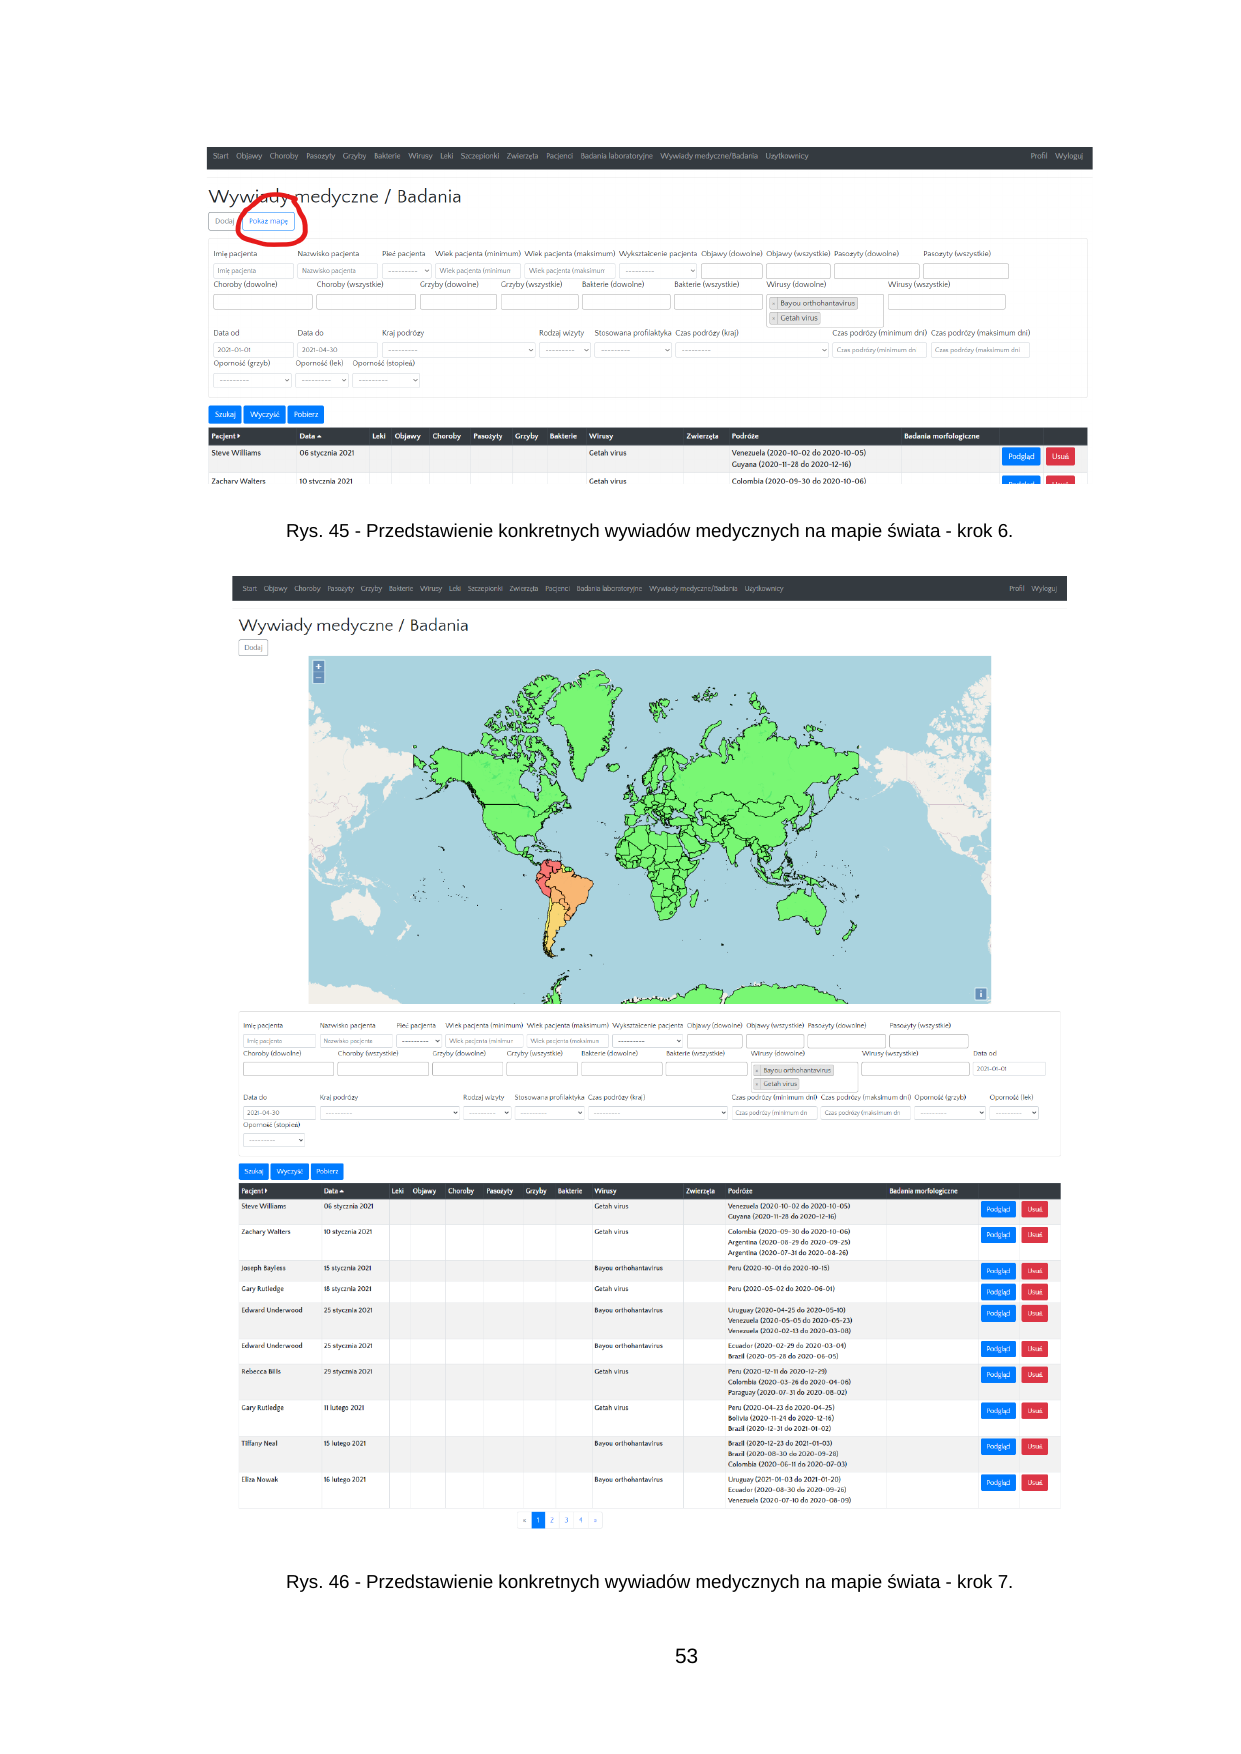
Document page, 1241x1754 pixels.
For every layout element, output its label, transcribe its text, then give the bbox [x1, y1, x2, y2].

picture [206, 147, 1093, 484]
picture [232, 576, 1067, 1535]
